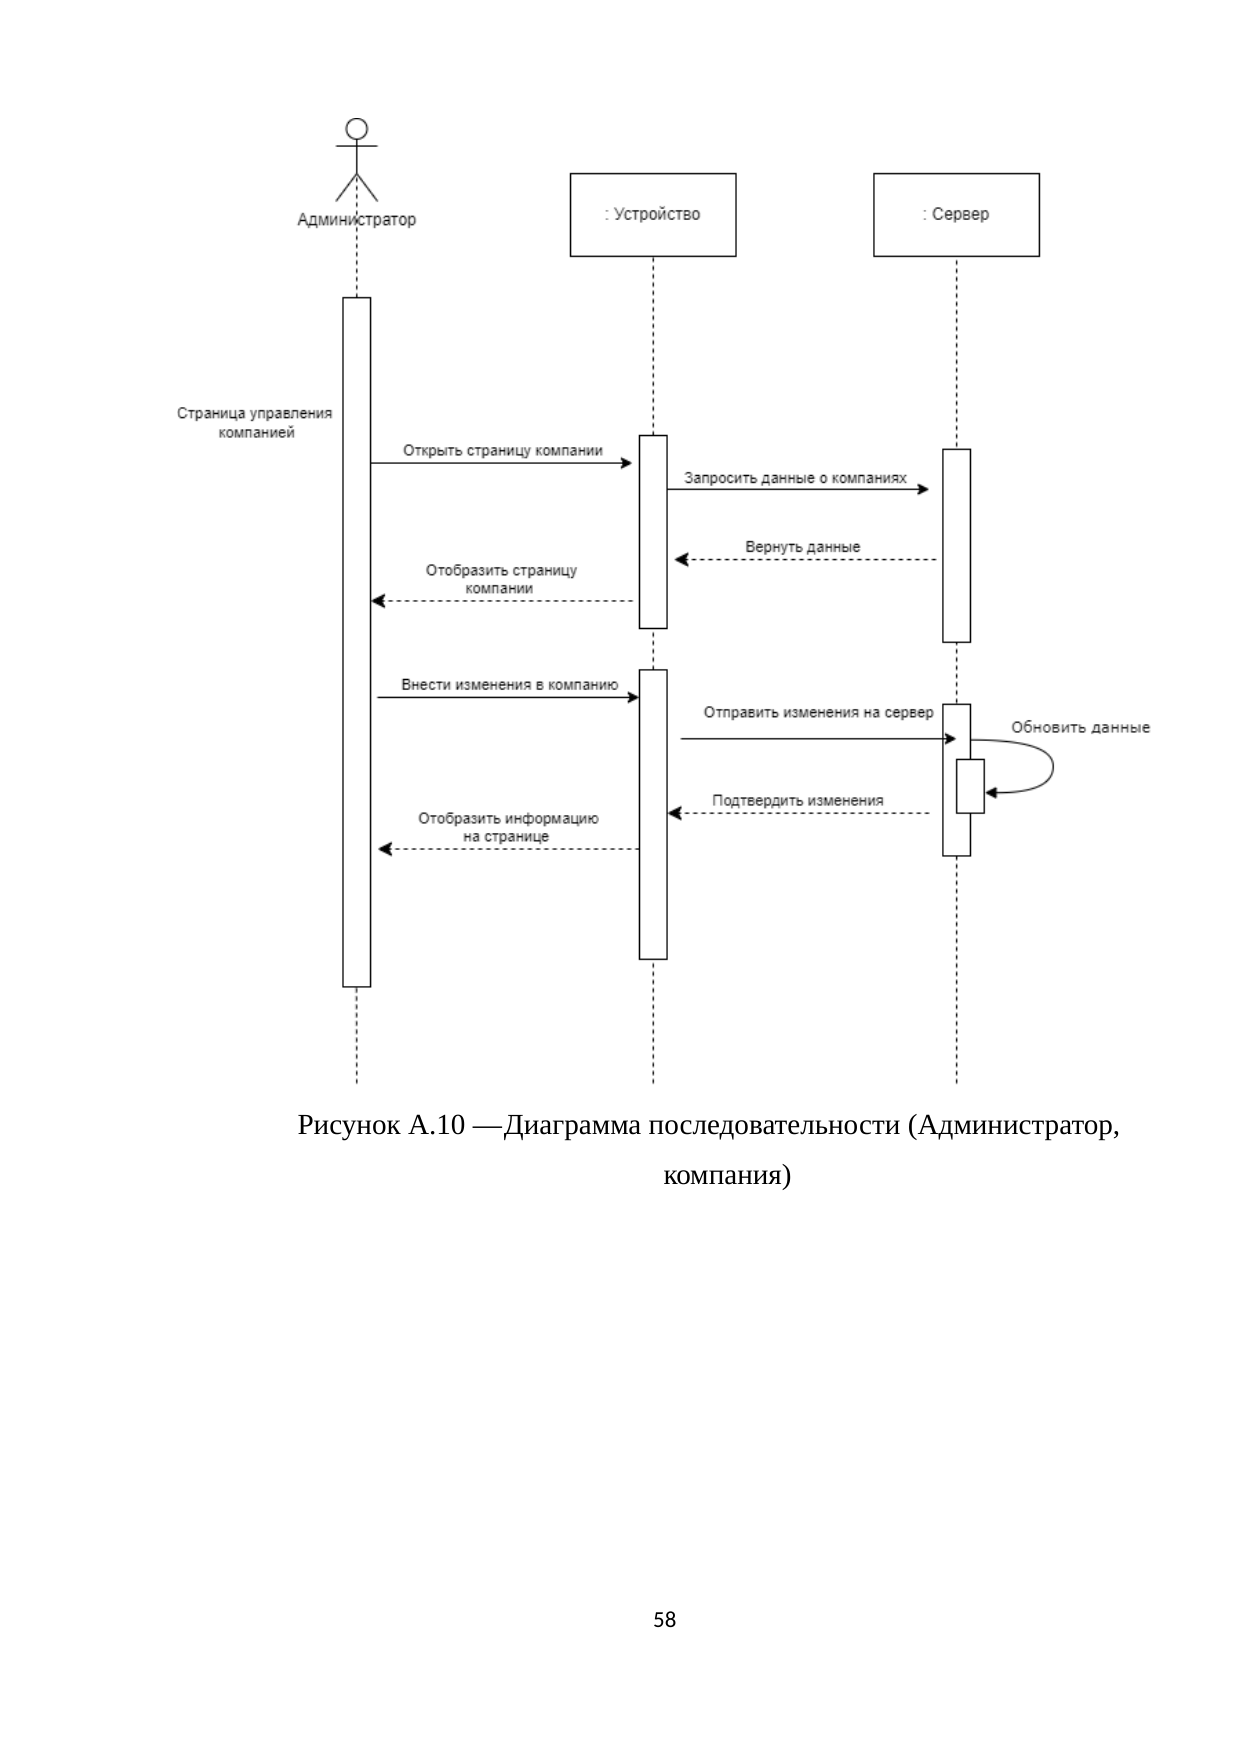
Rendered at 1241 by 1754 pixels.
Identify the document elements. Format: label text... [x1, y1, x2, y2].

text Диаграмма последовательности (Администратор, компания) [266, 1107, 1152, 1191]
picture [177, 118, 1152, 1087]
